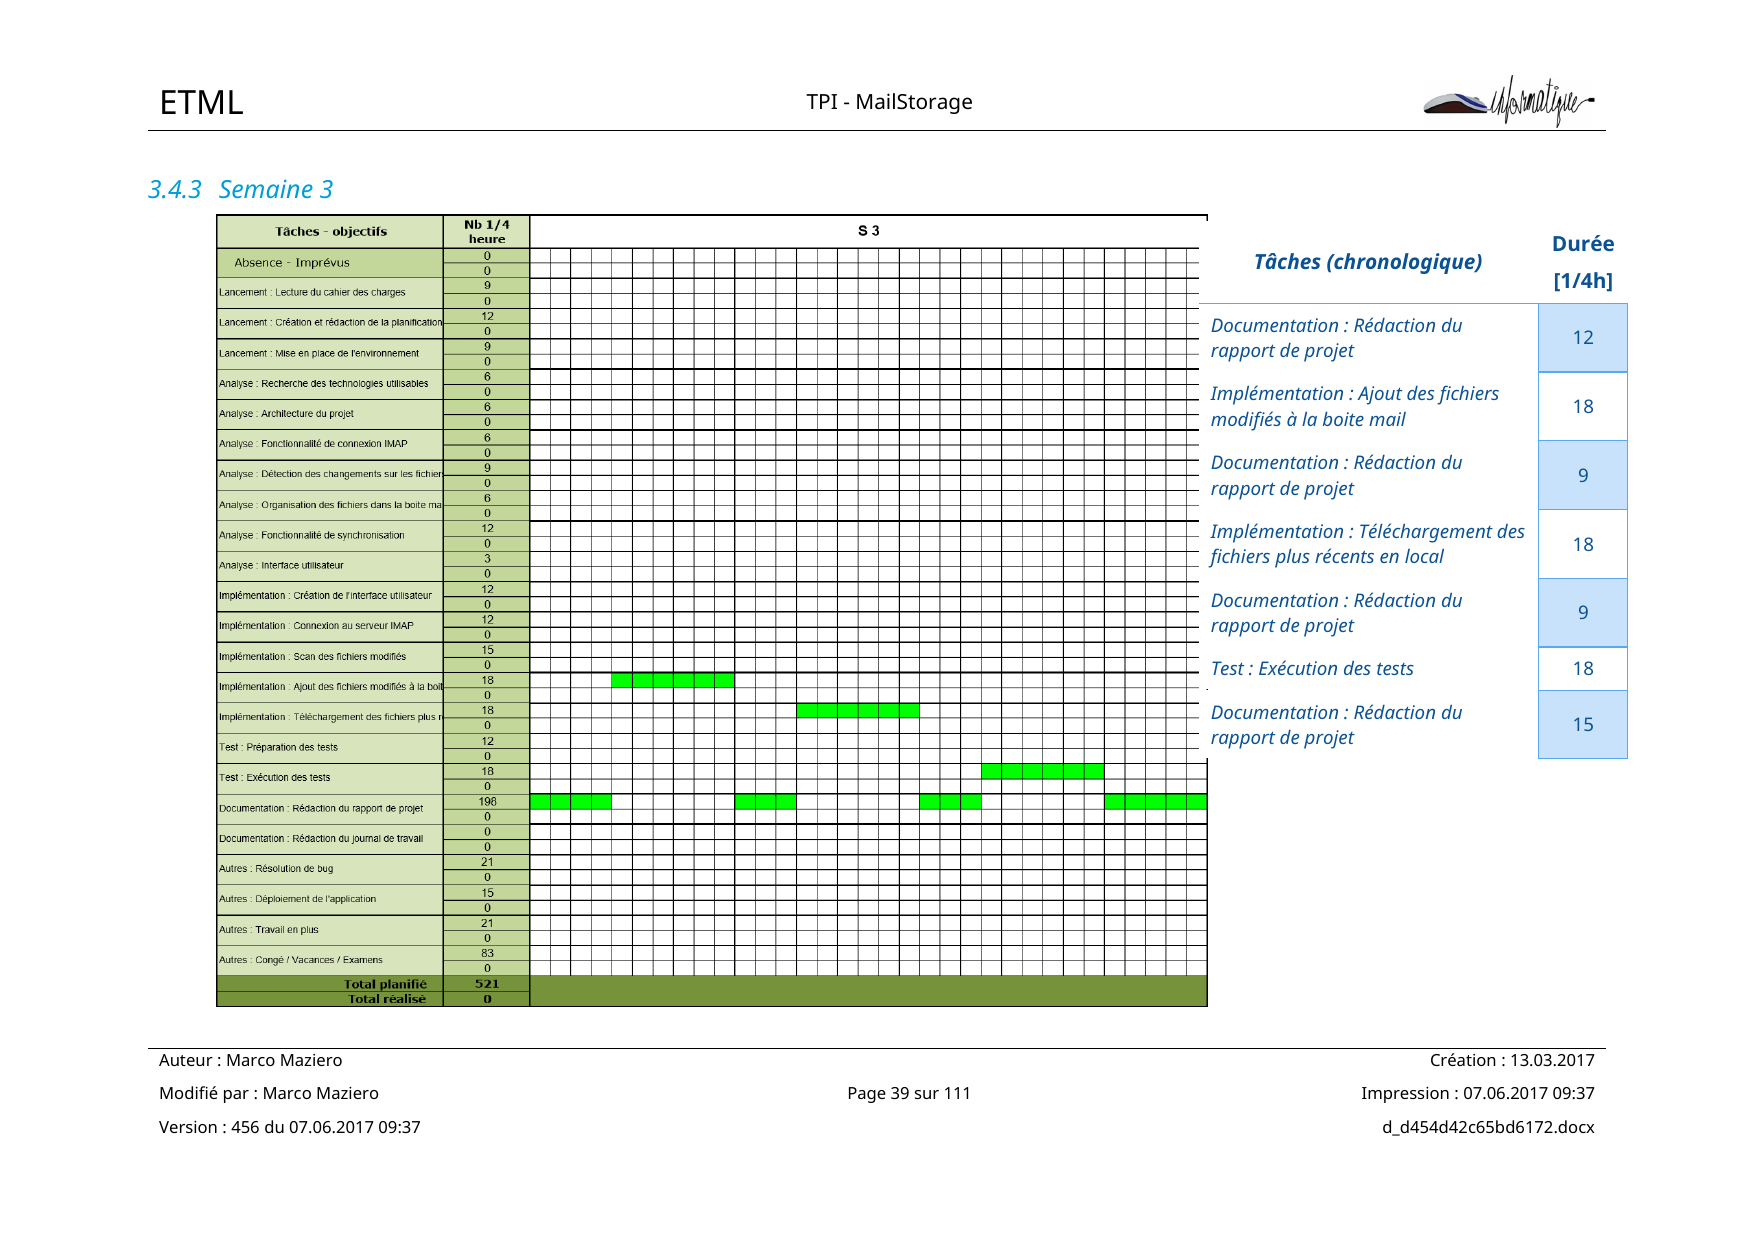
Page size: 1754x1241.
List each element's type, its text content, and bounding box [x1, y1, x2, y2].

table_cell Documentation : Rédaction du rapport de projet [1199, 304, 1538, 371]
table_cell Documentation : Rédaction du rapport de projet [1199, 690, 1538, 758]
table_cell 18 [1539, 510, 1627, 578]
table_cell Implémentation : Téléchargement des fichiers plus récents en local [1199, 509, 1538, 578]
table_cell Implémentation : Ajout des fichiers modifiés à la boite mail [1199, 371, 1538, 440]
table_cell Documentation : Rédaction du rapport de projet [1199, 440, 1538, 509]
table_header Tâches (chronologique) [1199, 221, 1539, 303]
table_cell 18 [1539, 373, 1627, 440]
table_cell 12 [1539, 304, 1627, 371]
table_header Durée [1/4h] [1539, 221, 1627, 303]
table_cell 9 [1539, 441, 1627, 509]
table_cell Documentation : Rédaction du rapport de projet [1199, 578, 1538, 646]
table_cell Test : Exécution des tests [1199, 646, 1538, 689]
picture [211, 210, 1211, 1011]
subtitle Semaine 3 [148, 172, 1606, 206]
picture [1423, 75, 1595, 128]
table_cell 9 [1539, 579, 1627, 646]
table_cell 18 [1539, 648, 1627, 689]
table_cell 15 [1539, 691, 1627, 758]
